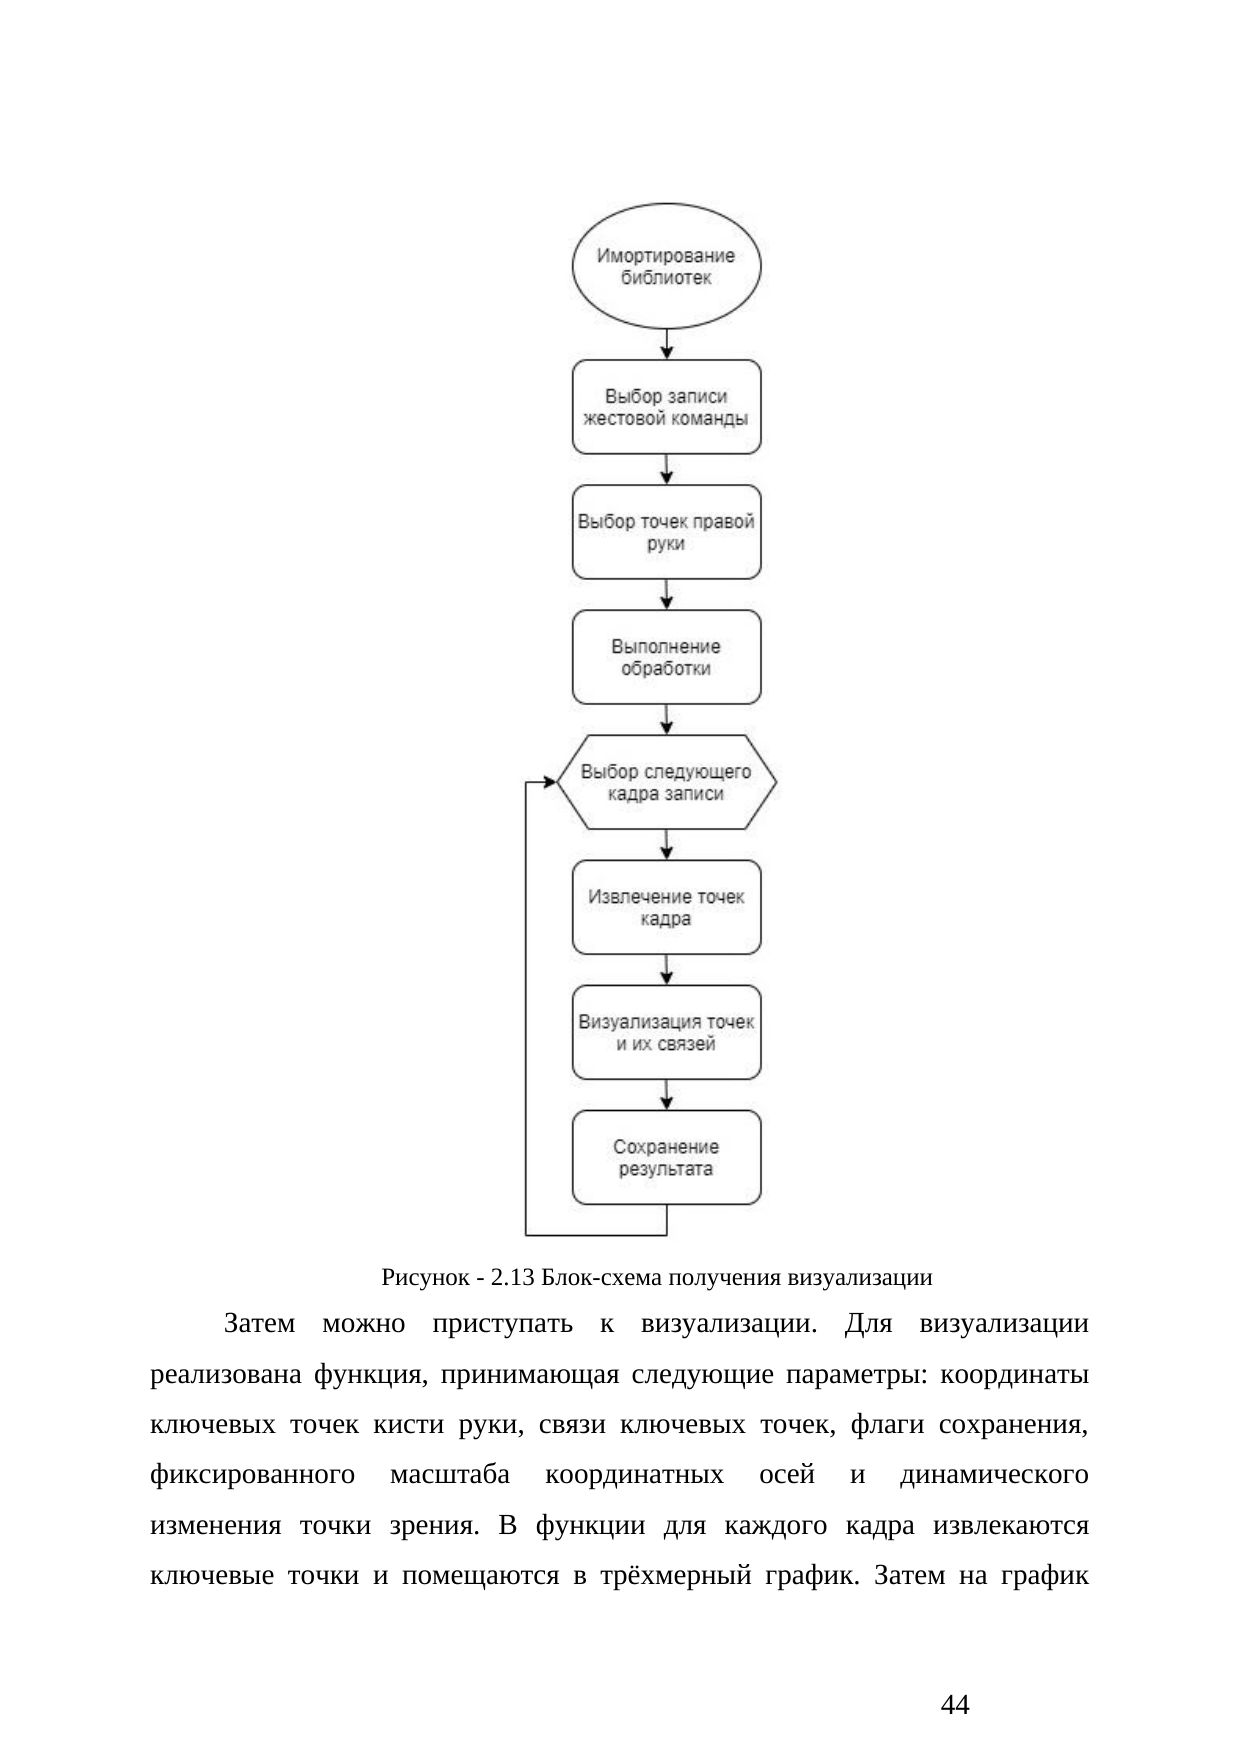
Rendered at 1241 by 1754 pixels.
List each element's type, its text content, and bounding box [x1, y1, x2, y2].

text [150, 1306, 1090, 1591]
picture [519, 200, 795, 1246]
text Рисунок - 2.13 Блок-схема получения визуализации [150, 1262, 1090, 1291]
